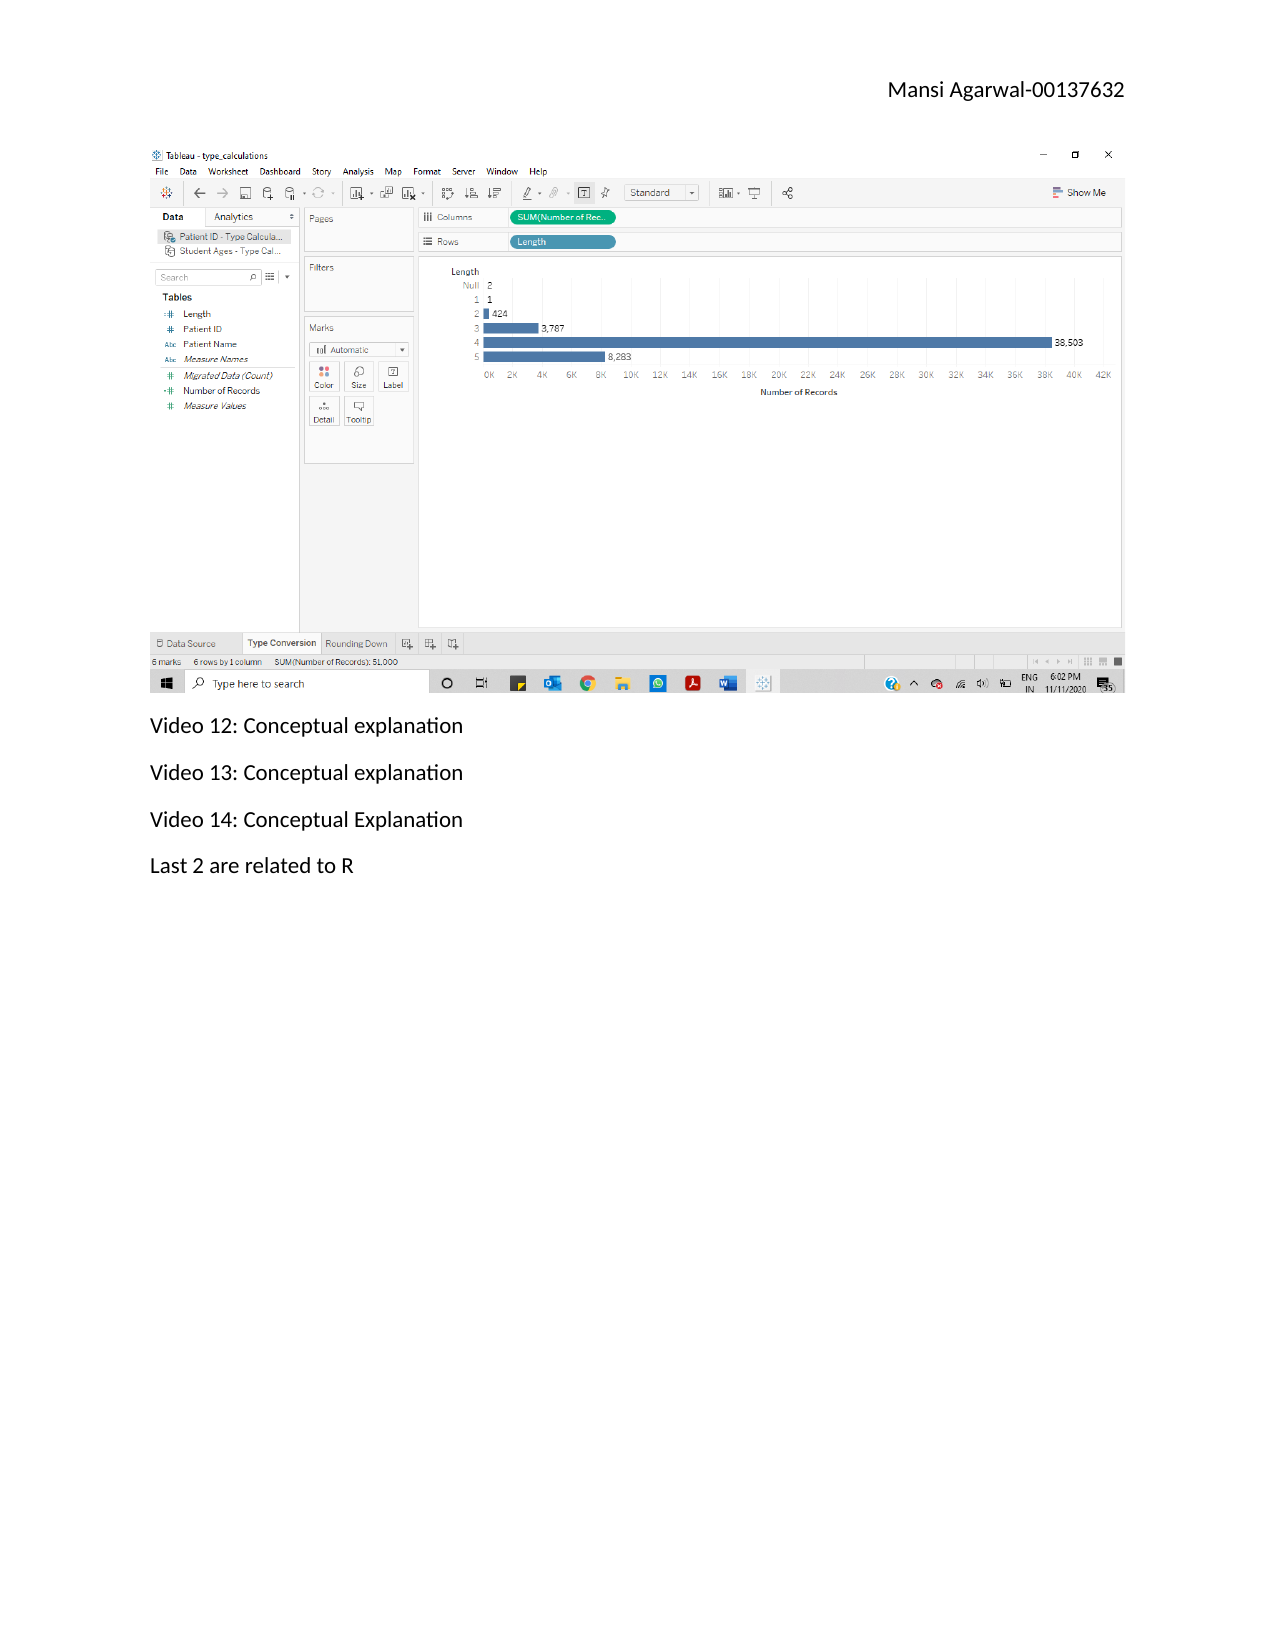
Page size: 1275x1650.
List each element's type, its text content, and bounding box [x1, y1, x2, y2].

text Video 12: Conceptual explanation [150, 711, 1125, 739]
text Video 13: Conceptual explanation [150, 758, 1125, 786]
text Video 14: Conceptual Explanation [150, 805, 1125, 833]
text Last 2 are related to R [150, 852, 1125, 880]
picture [150, 150, 1125, 693]
